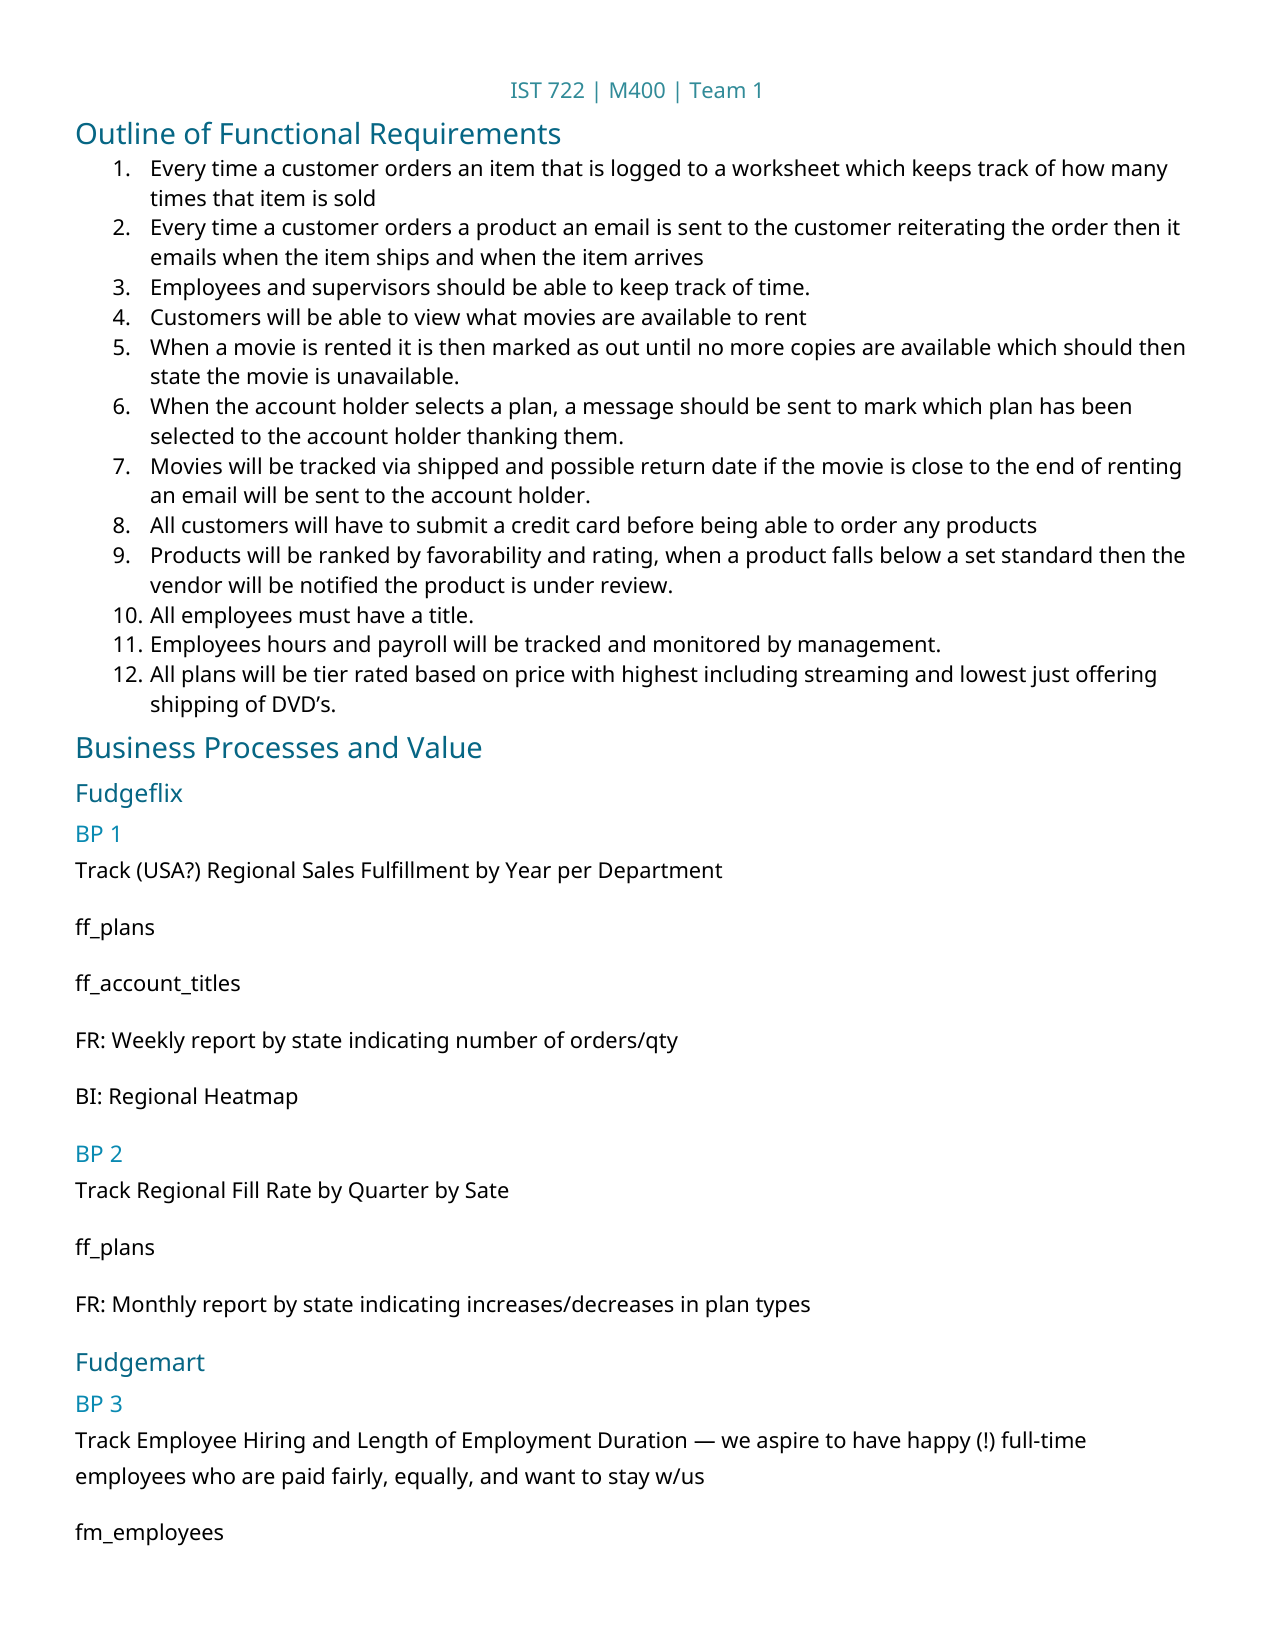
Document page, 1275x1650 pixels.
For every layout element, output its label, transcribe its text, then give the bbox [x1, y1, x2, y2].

text Track Employee Hiring and Length of Employment Duration — we aspire to have happy (!) full-time employees who are paid fairly, equally, and want to stay w/us [75, 1425, 1200, 1491]
list Employees and supervisors should be able to keep track of time. [112, 272, 1200, 302]
text BI: Regional Heatmap [75, 1081, 1200, 1111]
text FR: Weekly report by state indicating number of orders/qty [75, 1025, 1200, 1054]
list Every time a customer orders a product an email is sent to the customer reiterating the order then it emails when the item ships and when the item arrives [112, 212, 1200, 272]
text Track (USA?) Regional Sales Fulfillment by Year per Department [75, 855, 1200, 885]
list Employees hours and payroll will be tracked and monitored by management. [112, 629, 1200, 659]
text ff_account_titles [75, 968, 1200, 998]
list Products will be ranked by favorability and rating, when a product falls below a set standard then the vendor will be notified the product is under review. [112, 540, 1200, 600]
subtitle BP 3 [75, 1387, 1200, 1419]
text ff_plans [75, 912, 1200, 941]
text ff_plans [75, 1232, 1200, 1262]
list Every time a customer orders an item that is logged to a worksheet which keeps track of how many times that item is sold [112, 153, 1200, 212]
list All customers will have to submit a credit card before being able to order any products [112, 510, 1200, 540]
list Customers will be able to view what movies are available to rent [112, 302, 1200, 332]
list When a movie is rented it is then marked as out until no more copies are available which should then state the movie is unavailable. [112, 332, 1200, 391]
text fm_employees [75, 1517, 1200, 1547]
subtitle Fudgeflix [75, 775, 1200, 809]
text Track Regional Fill Rate by Quarter by Sate [75, 1175, 1200, 1205]
list All plans will be tier rated based on price with highest including streaming and lowest just offering shipping of DVD’s. [112, 659, 1200, 719]
list Movies will be tracked via shipped and possible return date if the movie is close to the end of renting an email will be sent to the account holder. [112, 451, 1200, 510]
subtitle BP 1 [75, 818, 1200, 849]
subtitle Fudgemart [75, 1345, 1200, 1379]
subtitle Outline of Functional Requirements [75, 113, 1200, 153]
subtitle Business Processes and Value [75, 727, 1200, 767]
list All employees must have a title. [112, 600, 1200, 629]
subtitle BP 2 [75, 1138, 1200, 1169]
list When the account holder selects a plan, a message should be sent to mark which plan has been selected to the account holder thanking them. [112, 391, 1200, 451]
text FR: Monthly report by state indicating increases/decreases in plan types [75, 1288, 1200, 1318]
